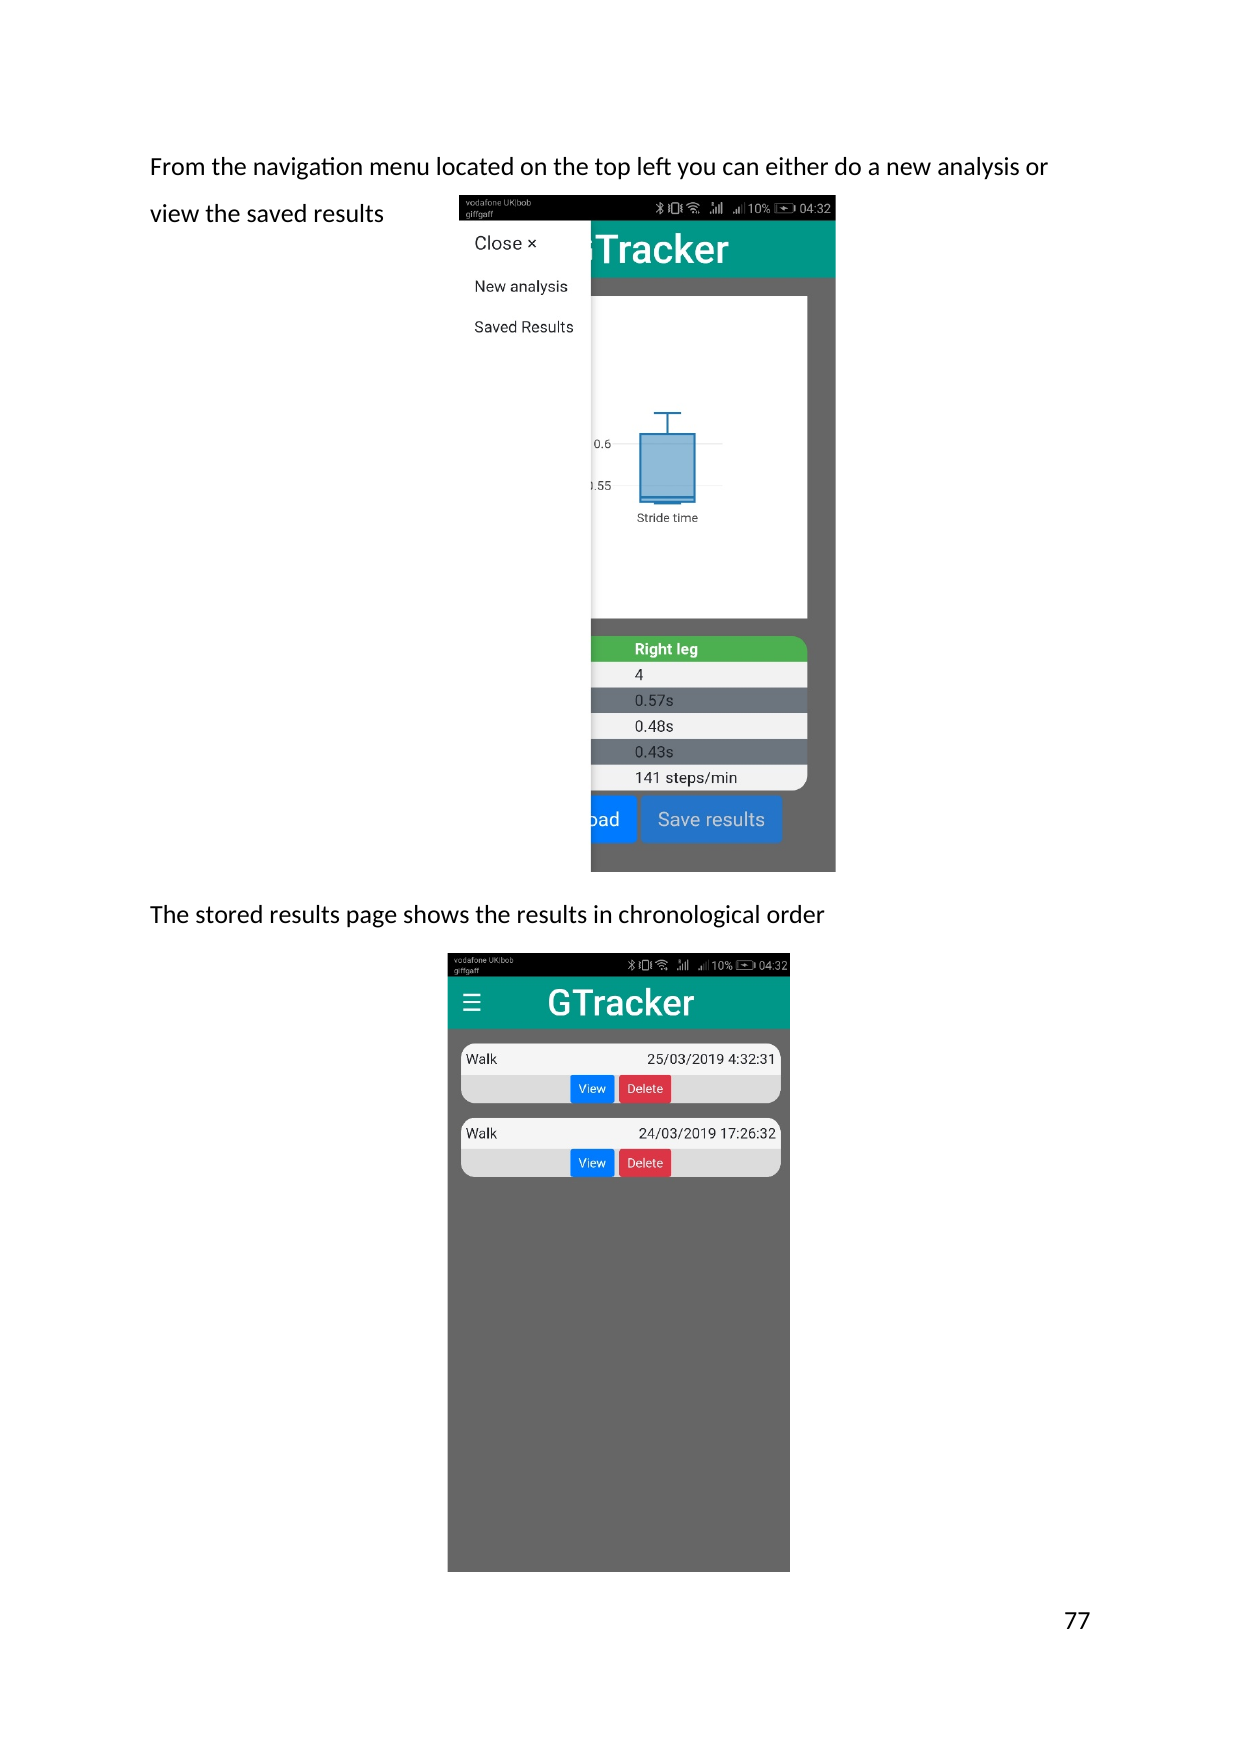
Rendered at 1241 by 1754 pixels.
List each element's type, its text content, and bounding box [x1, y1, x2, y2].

picture [457, 195, 836, 870]
picture [446, 953, 790, 1569]
text The stored results page shows the results in chronological order [150, 898, 1090, 929]
text From the navigation menu located on the top left you can either do a new analysis or view the saved results [150, 150, 1090, 229]
